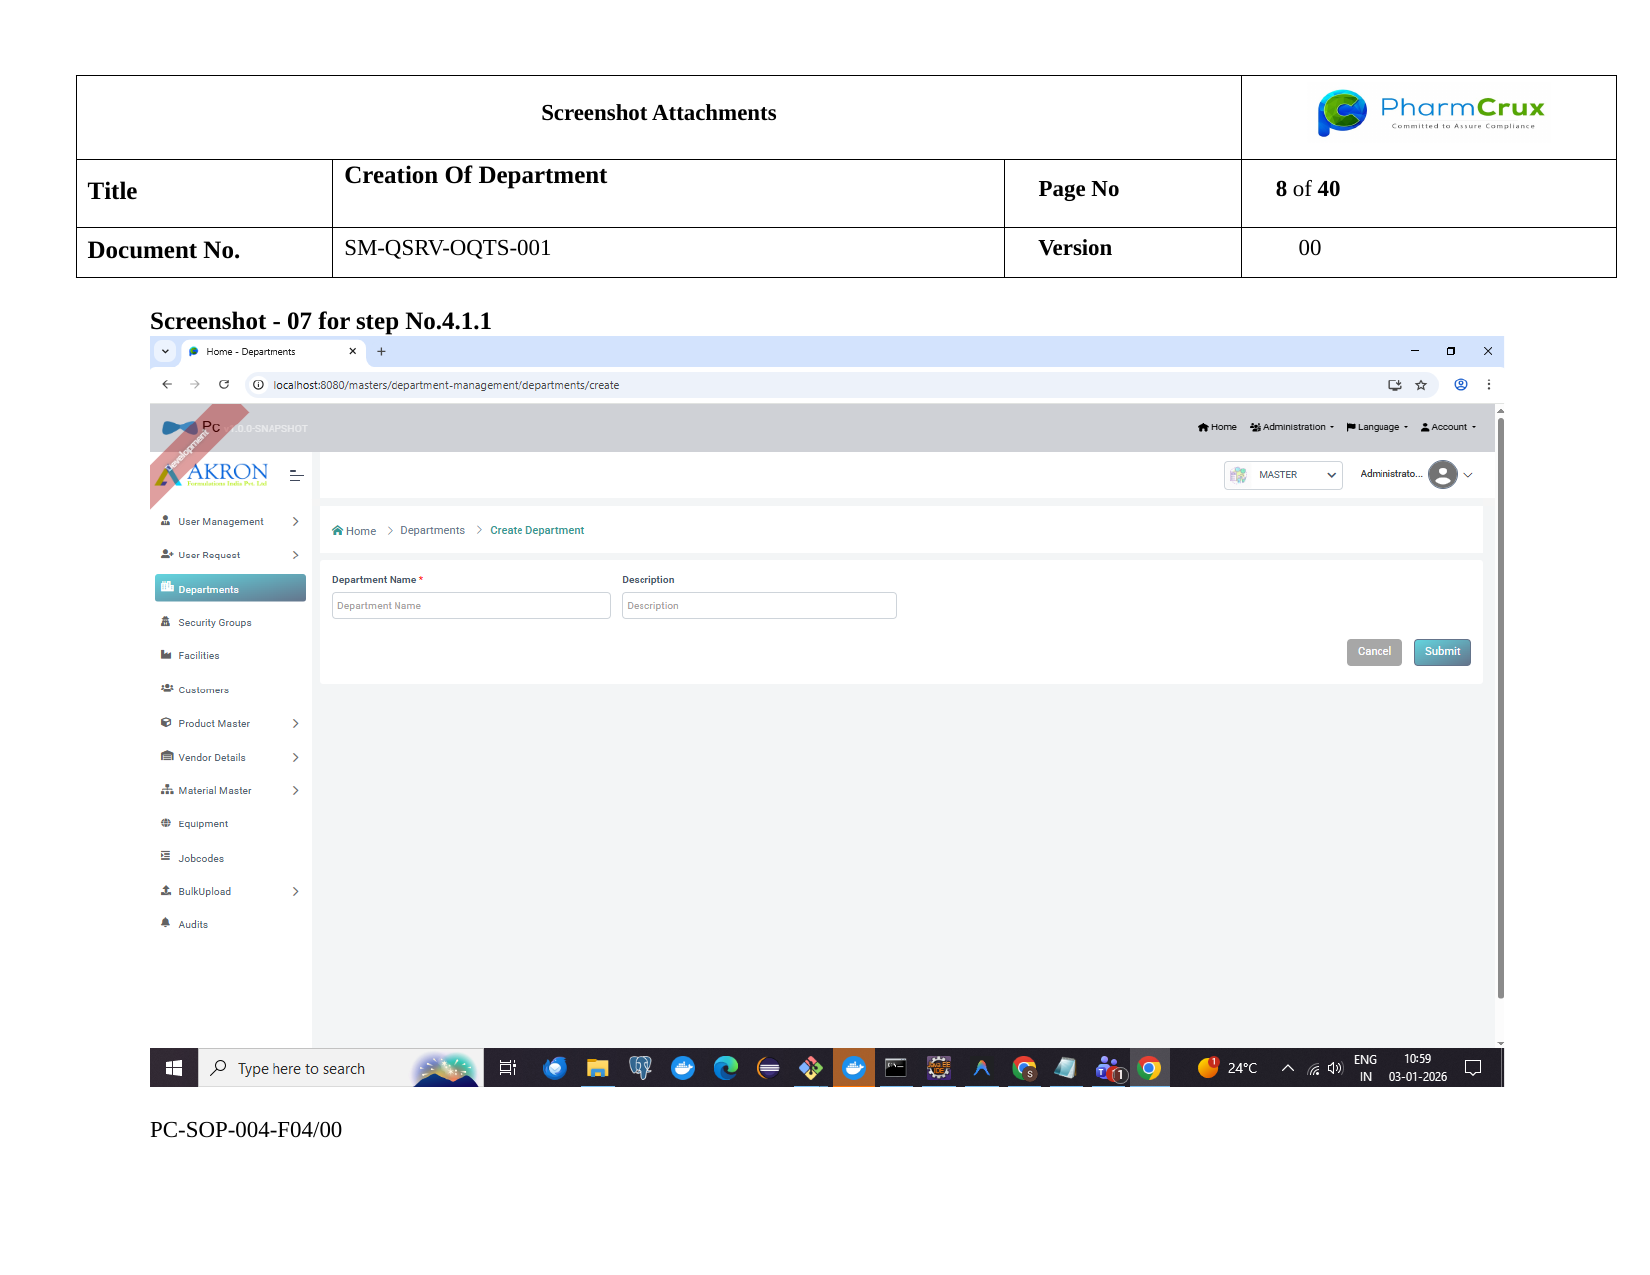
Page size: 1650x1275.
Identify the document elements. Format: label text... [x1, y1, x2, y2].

picture [1307, 82, 1551, 143]
picture [150, 336, 1505, 1087]
text Screenshot - 07 for step No.4.1.1 [150, 306, 1500, 336]
